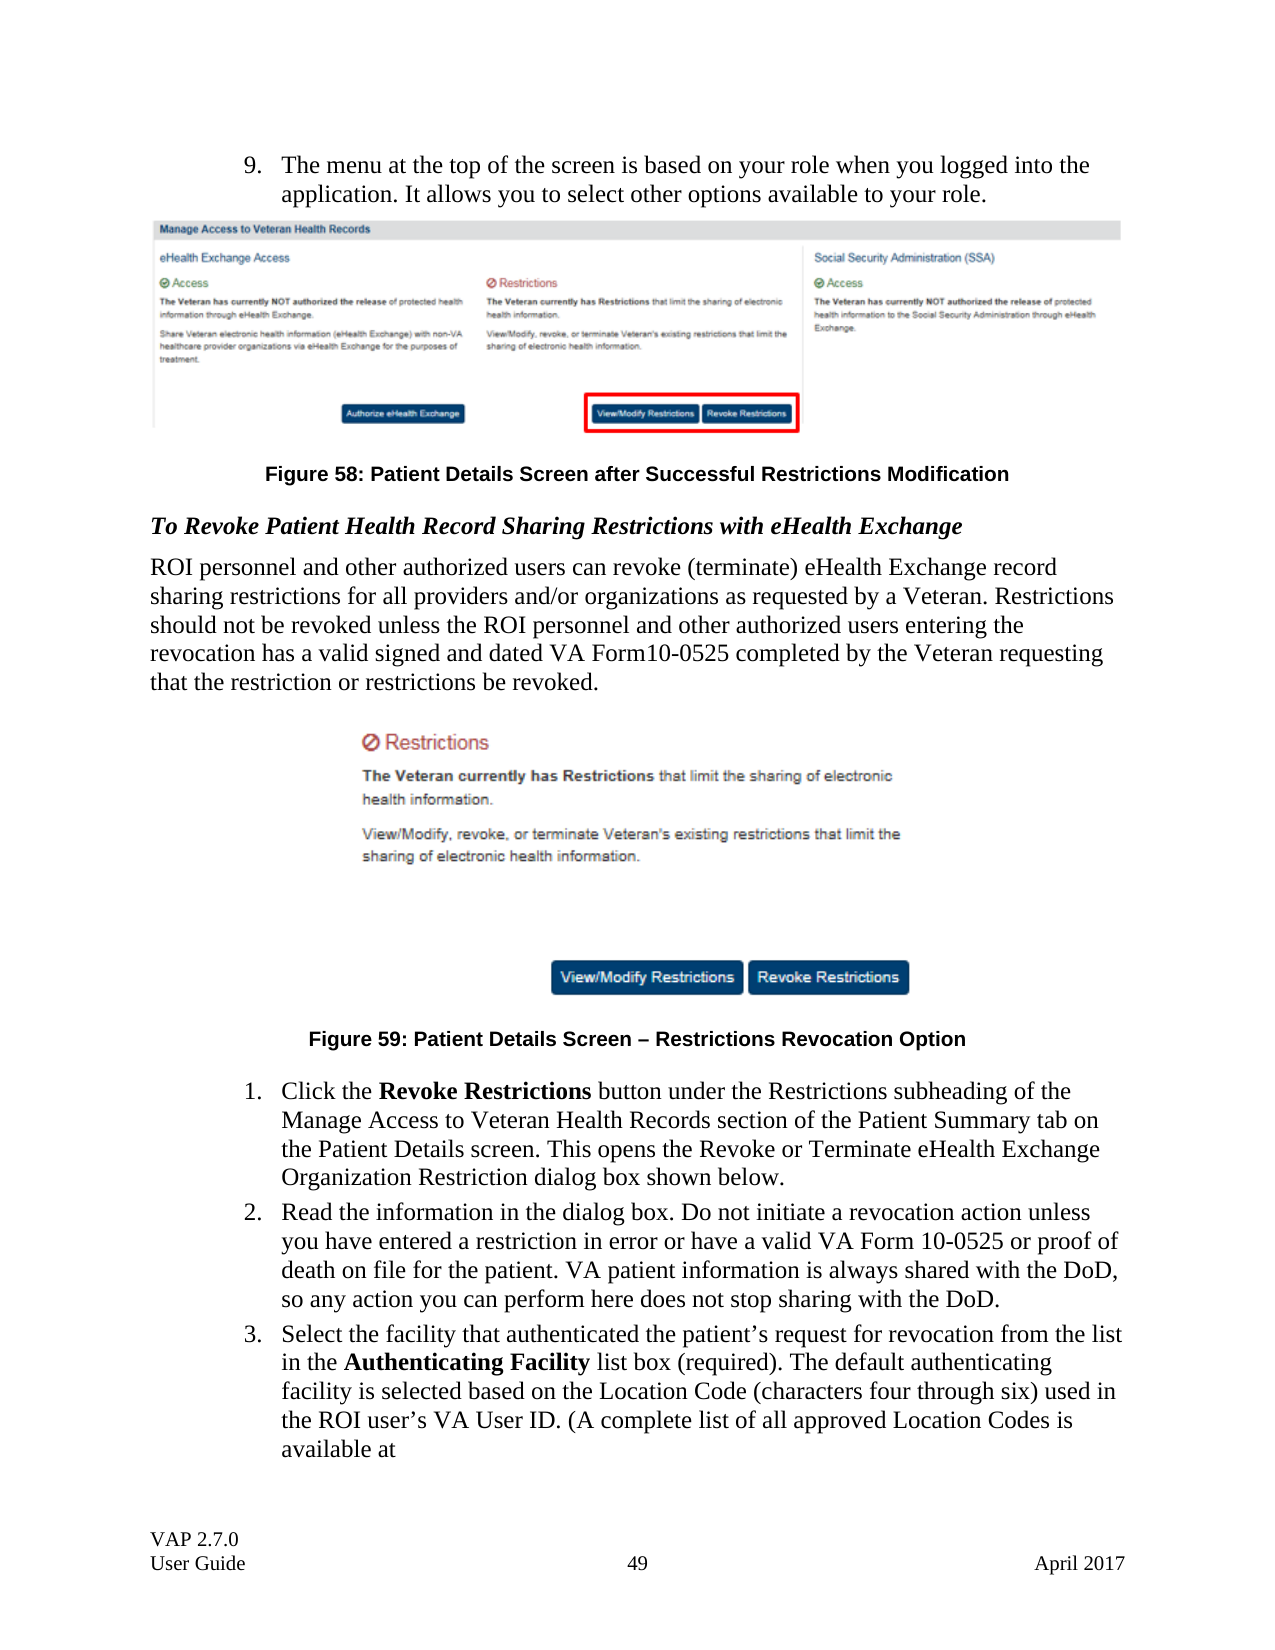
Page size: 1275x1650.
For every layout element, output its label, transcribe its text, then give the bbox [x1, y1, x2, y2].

list Click the Revoke Restrictions button under the Restrictions subheading of the Manage Access to Veteran Health Records section of the Patient Summary tab on the Patient Details screen. This opens the Revoke or Terminate eHealth Exchange Organization Restriction dialog box shown below. [244, 1076, 1125, 1191]
picture [353, 721, 922, 1003]
text Figure 58: Patient Details Screen after Successful Restrictions Modification [150, 462, 1125, 486]
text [244, 1319, 1125, 1462]
text Figure 59: Patient Details Screen – Restrictions Revocation Option [150, 1027, 1125, 1051]
text Read the information in the dialog box. Do not initiate a revocation action unless you have entered a restriction in error or have a valid VA Form 10-0525 or proof of death on file for the patient. VA patient information is always shared with the DoD, so any action you can perform here does not stop sharing with the DoD. [244, 1197, 1125, 1312]
text The menu at the top of the screen is based on your role when you logged into the application. It allows you to select other options available to your role. [244, 150, 1125, 207]
text To Revoke Patient Health Record Sharing Restrictions with eHealth Exchange [150, 511, 1125, 540]
picture [150, 213, 1125, 437]
text ROI personnel and other authorized users can revoke (terminate) eHealth Exchange record sharing restrictions for all providers and/or organizations as requested by a Veteran. Restrictions should not be revoked unless the ROI personnel and other authorized users entering the revocation has a valid signed and dated VA Form10-0525 completed by the Veteran requesting that the restriction or restrictions be revoked. [150, 552, 1125, 696]
